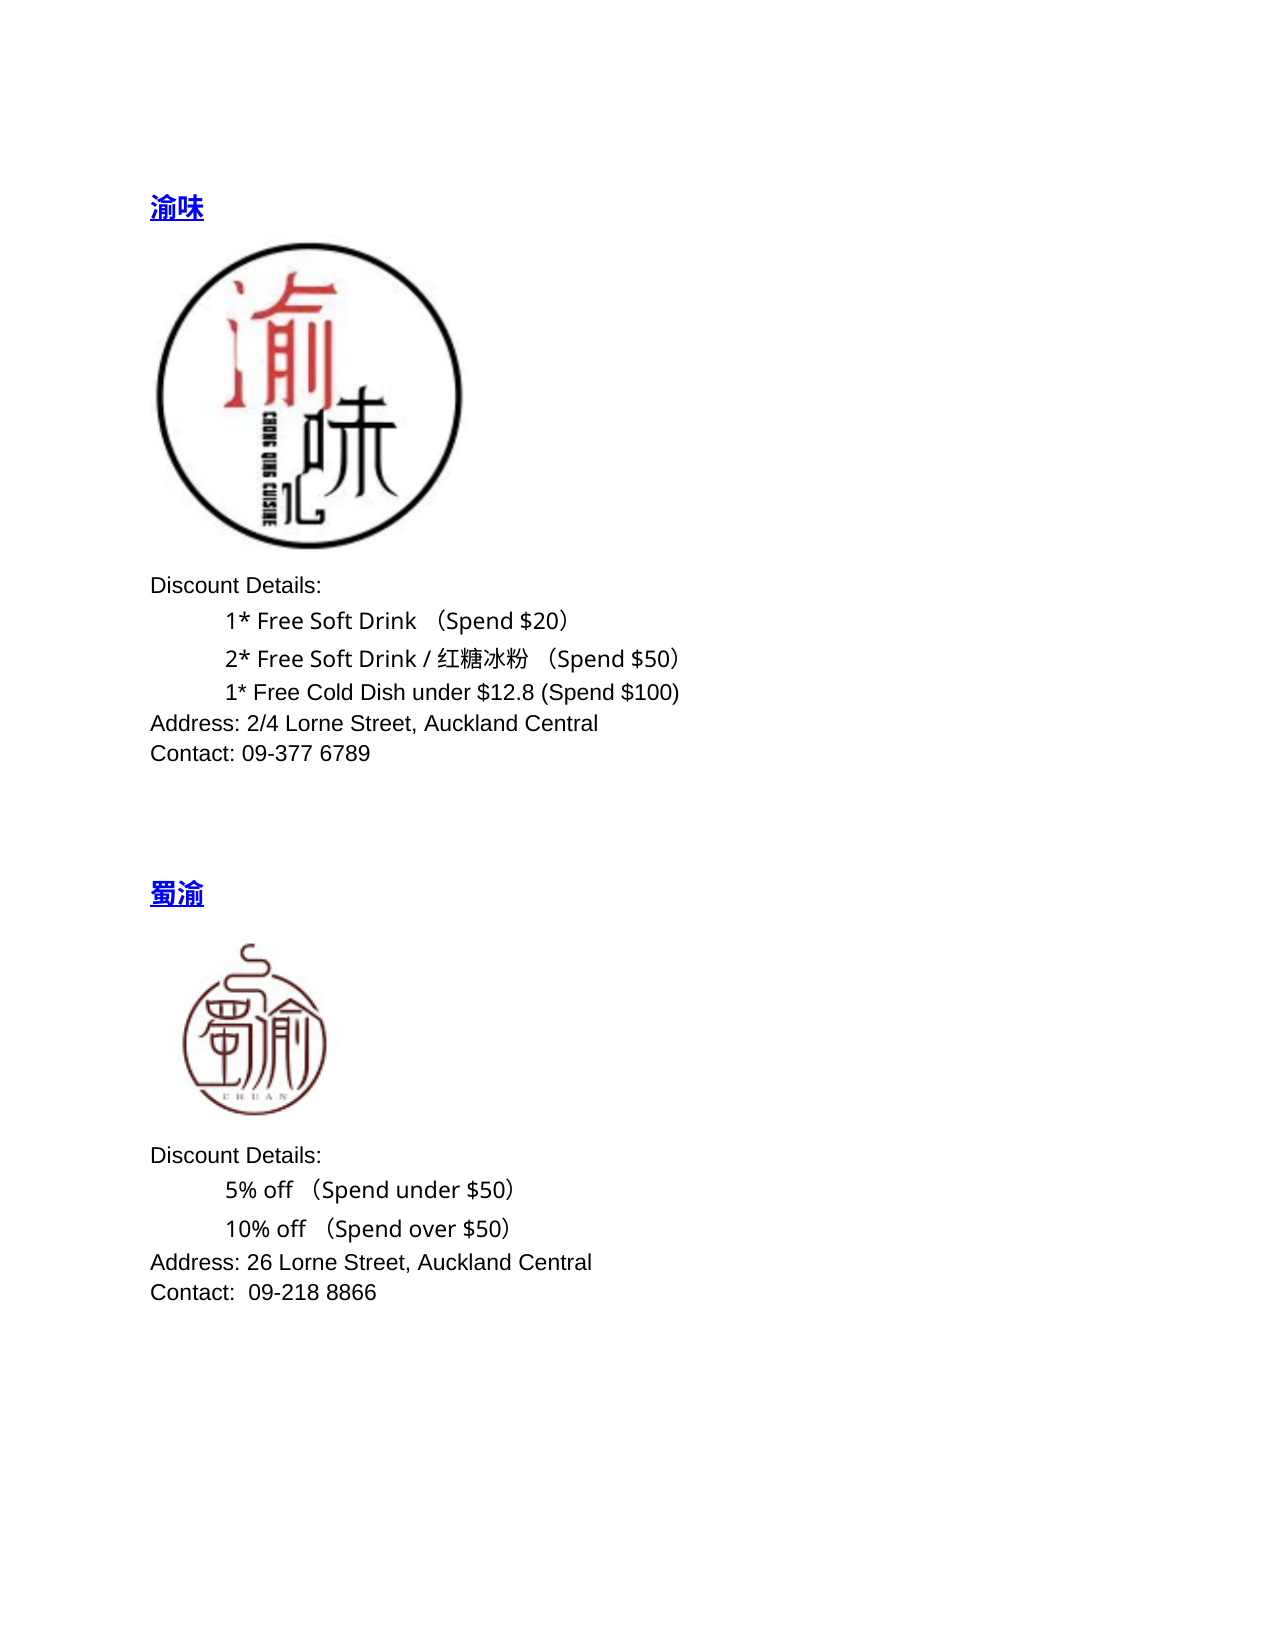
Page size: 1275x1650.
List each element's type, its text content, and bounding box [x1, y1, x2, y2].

subtitle 蜀渝 [150, 872, 1125, 911]
text 1* Free Cold Dish under $12.8 (Spend $100) [225, 679, 1125, 706]
text Discount Details: [150, 572, 1125, 599]
text 5% off （Spend under $50） [225, 1172, 1125, 1206]
text 2* Free Soft Drink / 红糖冰粉 （Spend $50） [225, 641, 1125, 674]
text Contact: 09-218 8866 [150, 1279, 1125, 1306]
text Address: 26 Lorne Street, Auckland Central [150, 1249, 1125, 1275]
text Discount Details: [150, 1142, 1125, 1168]
subtitle 渝味 [150, 186, 1125, 225]
text 10% off （Spend over $50） [225, 1211, 1125, 1244]
text Address: 2/4 Lorne Street, Auckland Central [150, 709, 1125, 736]
text 1* Free Soft Drink （Spend $20） [225, 603, 1125, 636]
text Contact: 09-377 6789 [150, 740, 1125, 766]
picture [150, 231, 482, 569]
picture [150, 917, 379, 1139]
